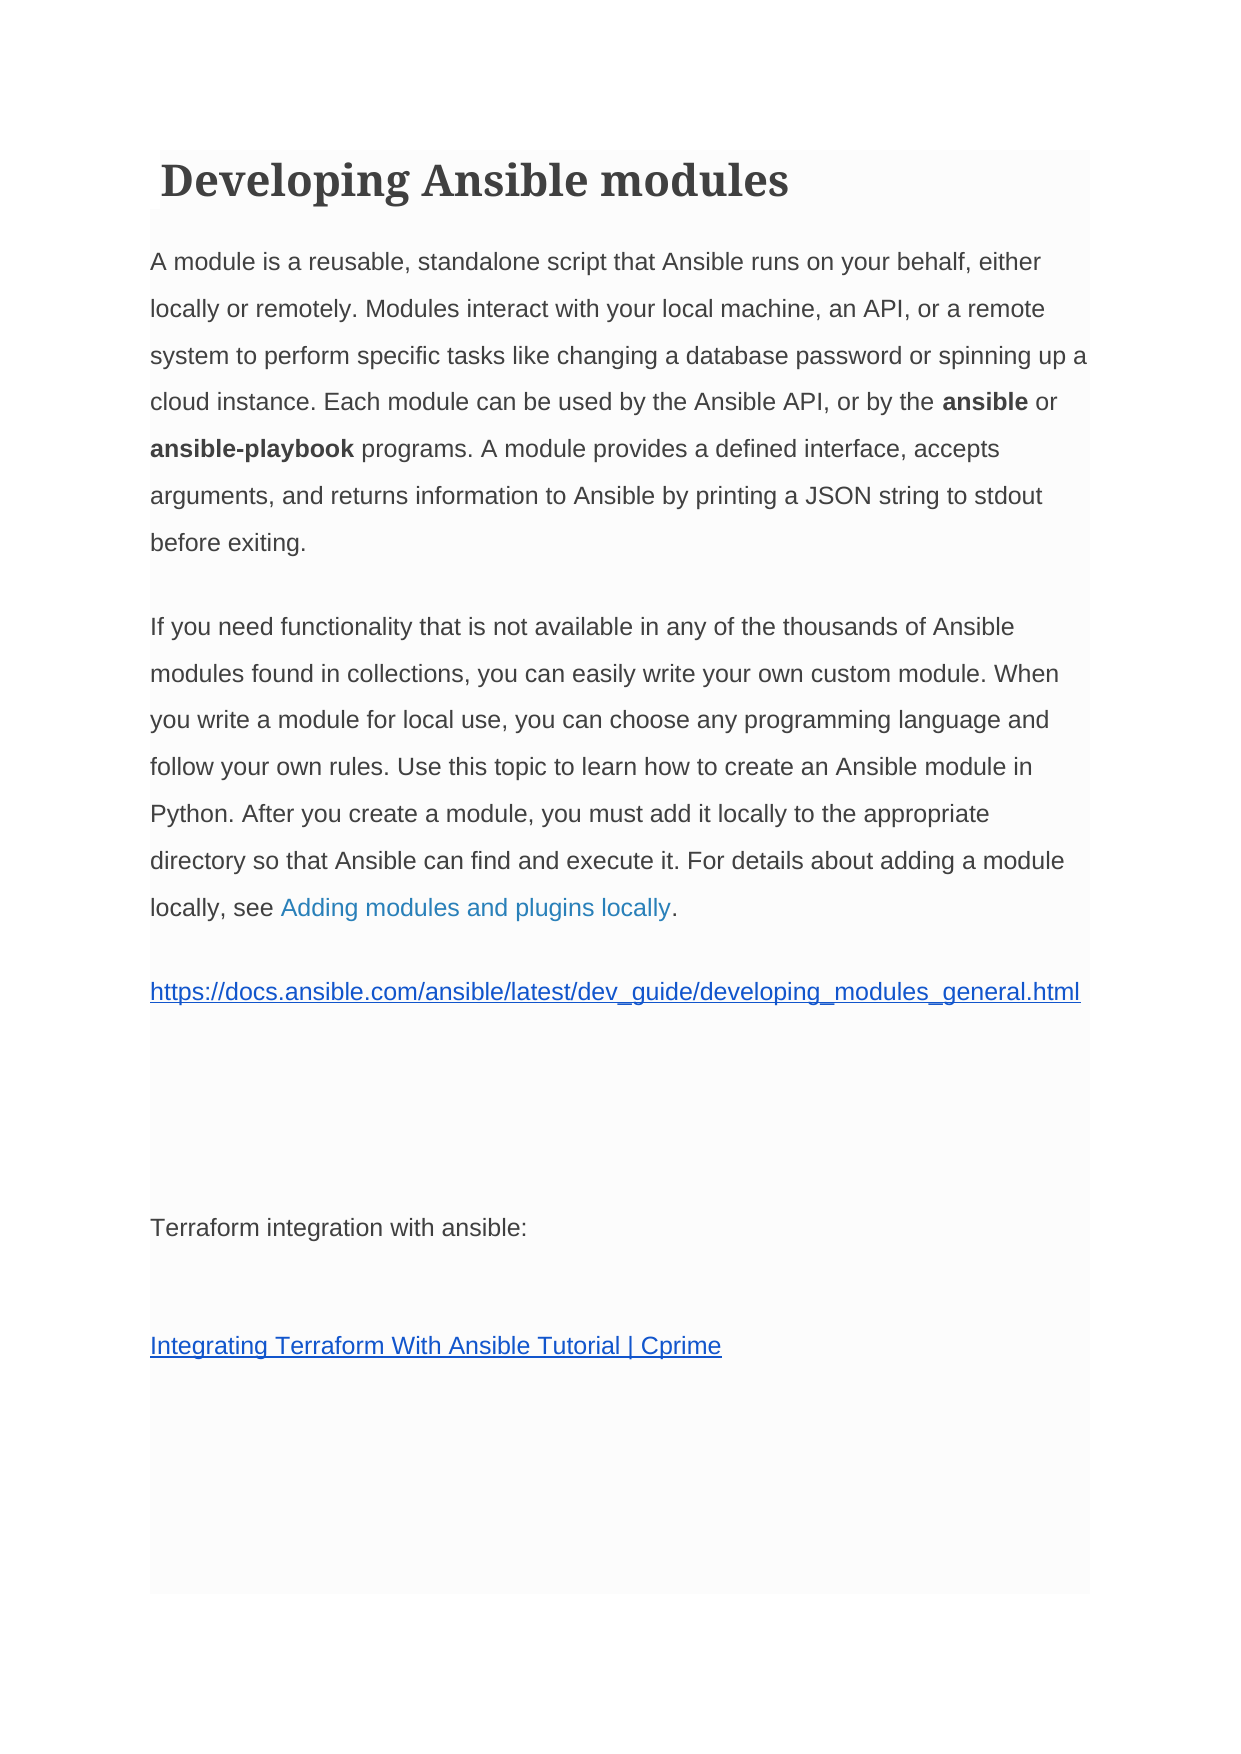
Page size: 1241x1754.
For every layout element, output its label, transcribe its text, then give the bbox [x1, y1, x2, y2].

text A module is a reusable, standalone script that Ansible runs on your behalf, either locally or remotely. Modules interact with your local machine, an API, or a remote system to perform specific tasks like changing a database password or spinning up a cloud instance. Each module can be used by the Ansible API, or by the ansible or ansible-playbook programs. A module provides a defined interface, accepts arguments, and returns information to Ansible by printing a JSON string to stdout before exiting. [150, 247, 1090, 556]
text Integrating Terraform With Ansible Tutorial | Cprime [150, 1331, 1090, 1360]
text If you need functionality that is not available in any of the thousands of Ansible modules found in collections, you can easily write your own custom module. When you write a module for local use, you can choose any programming language and follow your own rules. Use this topic to learn how to create an Ansible module in Python. After you create a module, you must add it locally to the appropriate directory so that Ansible can find and execute it. For details about adding a module locally, see Adding modules and plugins locally. [150, 612, 1090, 921]
subtitle Developing Ansible modules [160, 150, 1090, 209]
text Terraform integration with ansible: [150, 1213, 1090, 1242]
text https://docs.ansible.com/ansible/latest/dev_guide/developing_modules_general.html [150, 977, 1090, 1006]
